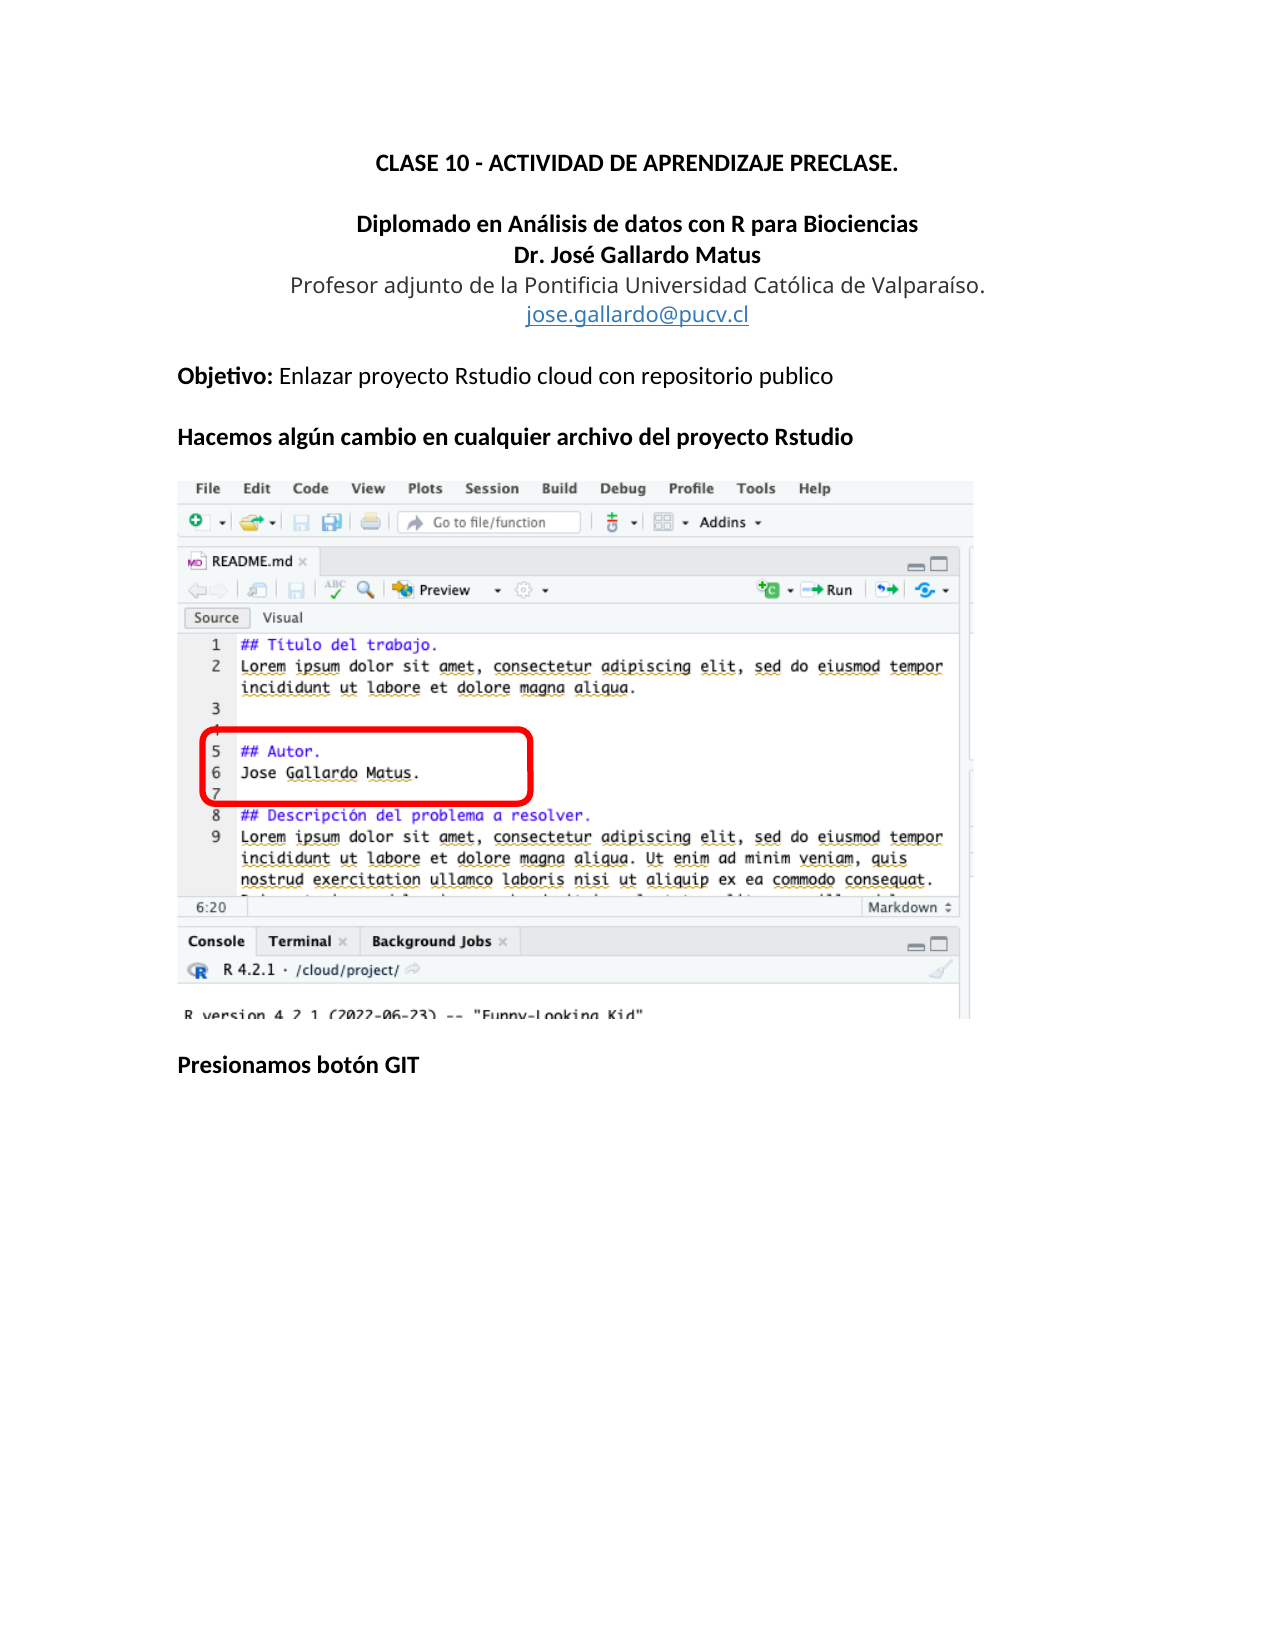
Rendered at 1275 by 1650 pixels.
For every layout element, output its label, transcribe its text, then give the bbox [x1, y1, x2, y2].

text Presionamos botón GIT [177, 1049, 1098, 1079]
text Profesor adjunto de la Pontificia Universidad Católica de Valparaíso. jose.gallardo@pucv.cl [177, 270, 1098, 329]
text Objetivo: Enlazar proyecto Rstudio cloud con repositorio publico [279, 360, 1098, 390]
text Hacemos algún cambio en cualquier archivo del proyecto Rstudio [177, 421, 1098, 451]
picture [177, 481, 974, 1019]
text Dr. José Gallardo Matus [177, 239, 1098, 270]
text Diplomado en Análisis de datos con R para Biociencias [177, 209, 1098, 239]
text CLASE 10 - ACTIVIDAD DE APRENDIZAJE PRECLASE. [177, 148, 1098, 178]
